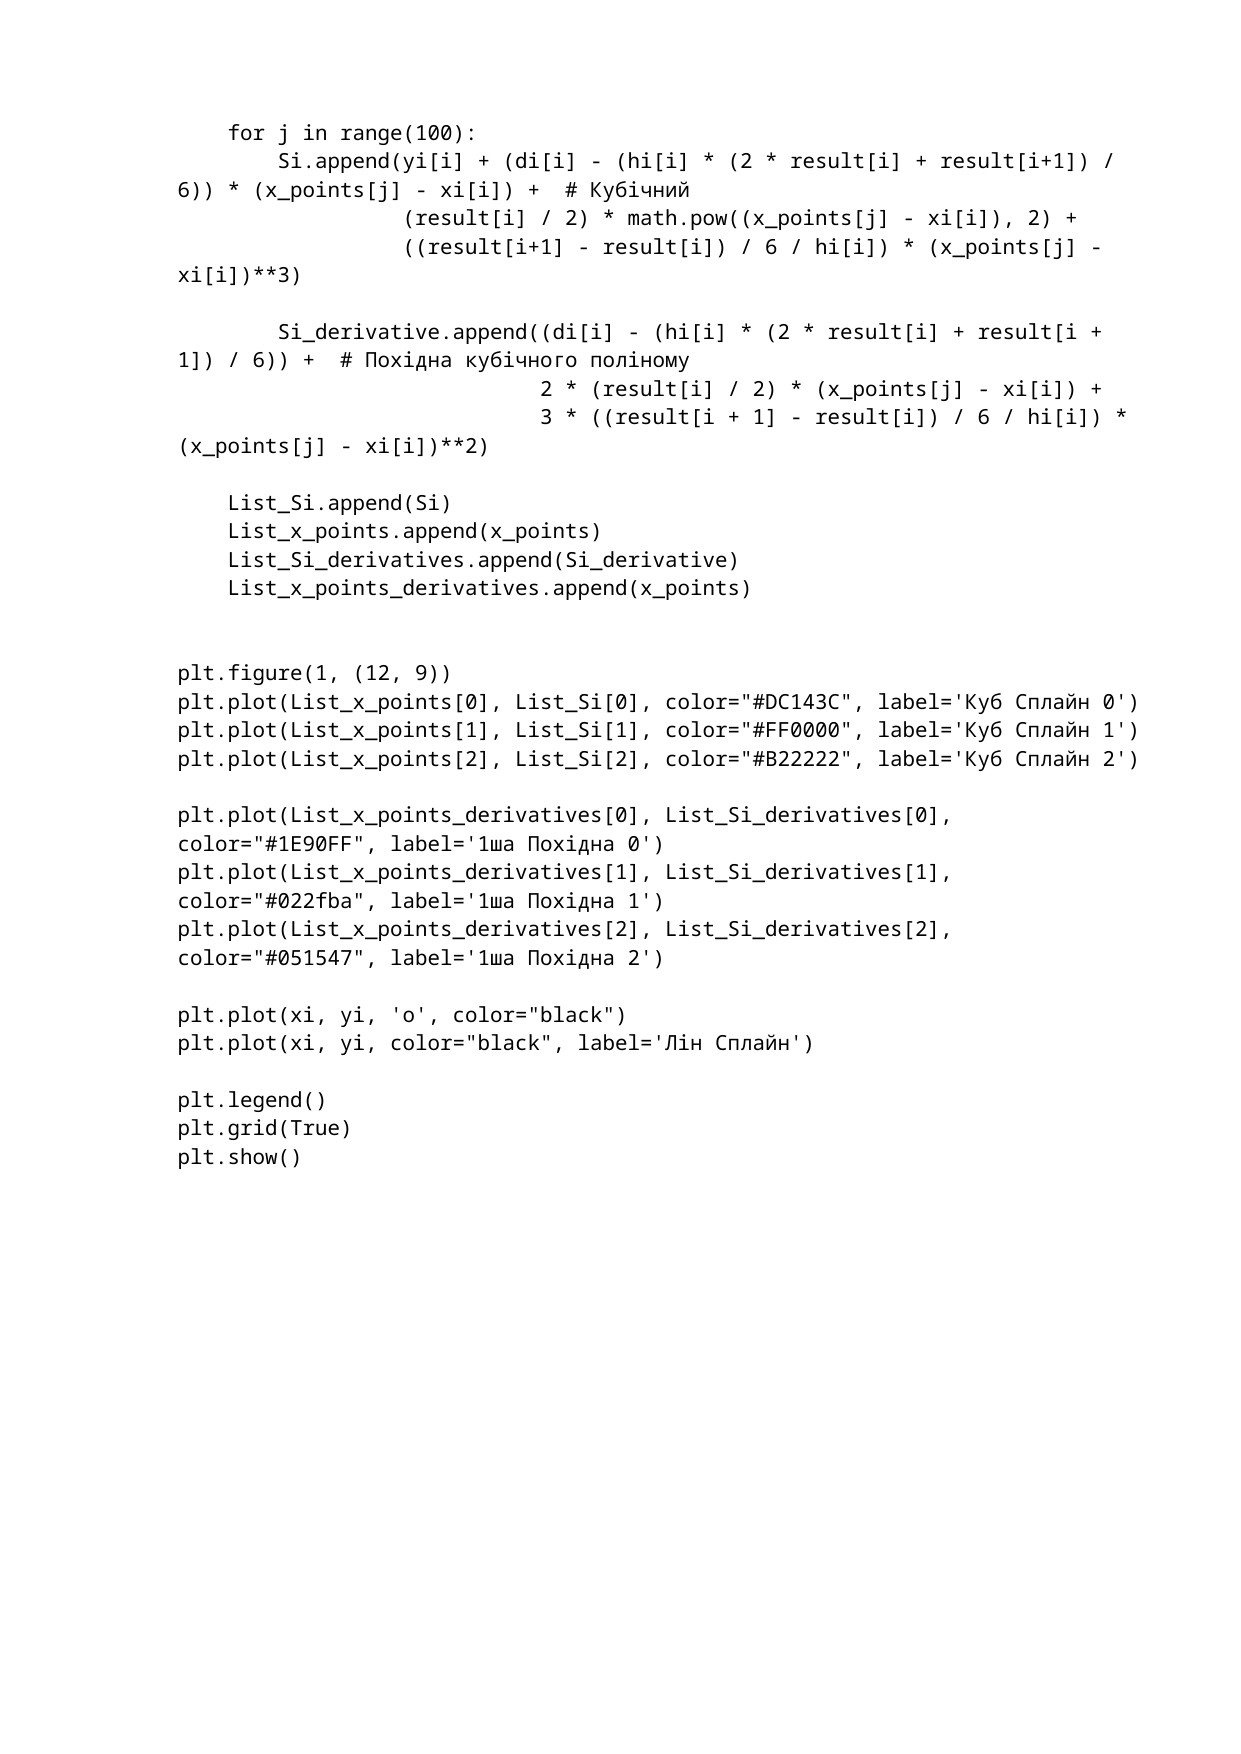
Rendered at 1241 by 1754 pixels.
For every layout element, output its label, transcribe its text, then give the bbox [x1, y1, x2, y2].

text List_Si_derivatives.append(Si_derivative) [177, 545, 1152, 573]
text plt.plot(List_x_points[1], List_Si[1], color="#FF0000", label='Куб Сплайн 1') [177, 715, 1152, 744]
text plt.plot(List_x_points[2], List_Si[2], color="#B22222", label='Куб Сплайн 2') [177, 744, 1152, 772]
text Si.append(yi[i] + (di[i] - (hi[i] * (2 * result[i] + result[i+1]) / 6)) * (x_points[j] - xi[i]) + # Кубічний [177, 147, 1152, 203]
text plt.plot(xi, yi, color="black", label='Лін Сплайн') [177, 1028, 1152, 1057]
text ((result[i+1] - result[i]) / 6 / hi[i]) * (x_points[j] - xi[i])**3) [177, 232, 1152, 289]
text plt.plot(List_x_points[0], List_Si[0], color="#DC143C", label='Куб Сплайн 0') [177, 687, 1152, 715]
text List_Si.append(Si) [177, 488, 1152, 516]
text 2 * (result[i] / 2) * (x_points[j] - xi[i]) + [177, 374, 1152, 402]
text plt.legend() [177, 1085, 1152, 1113]
text List_x_points.append(x_points) [177, 516, 1152, 545]
text 3 * ((result[i + 1] - result[i]) / 6 / hi[i]) * (x_points[j] - xi[i])**2) [177, 402, 1152, 459]
text plt.figure(1, (12, 9)) [177, 658, 1152, 687]
text plt.plot(List_x_points_derivatives[2], List_Si_derivatives[2], color="#051547", label='1ша Похідна 2') [177, 914, 1152, 971]
text for j in range(100): [177, 118, 1152, 147]
text (result[i] / 2) * math.pow((x_points[j] - xi[i]), 2) + [177, 203, 1152, 232]
text plt.plot(xi, yi, 'o', color="black") [177, 1000, 1152, 1028]
text plt.show() [177, 1142, 1152, 1170]
text plt.grid(True) [177, 1113, 1152, 1142]
text Si_derivative.append((di[i] - (hi[i] * (2 * result[i] + result[i + 1]) / 6)) + # Похідна кубічного поліному [177, 317, 1152, 374]
text plt.plot(List_x_points_derivatives[1], List_Si_derivatives[1], color="#022fba", label='1ша Похідна 1') [177, 857, 1152, 914]
text List_x_points_derivatives.append(x_points) [177, 573, 1152, 602]
text plt.plot(List_x_points_derivatives[0], List_Si_derivatives[0], color="#1E90FF", label='1ша Похідна 0') [177, 801, 1152, 857]
